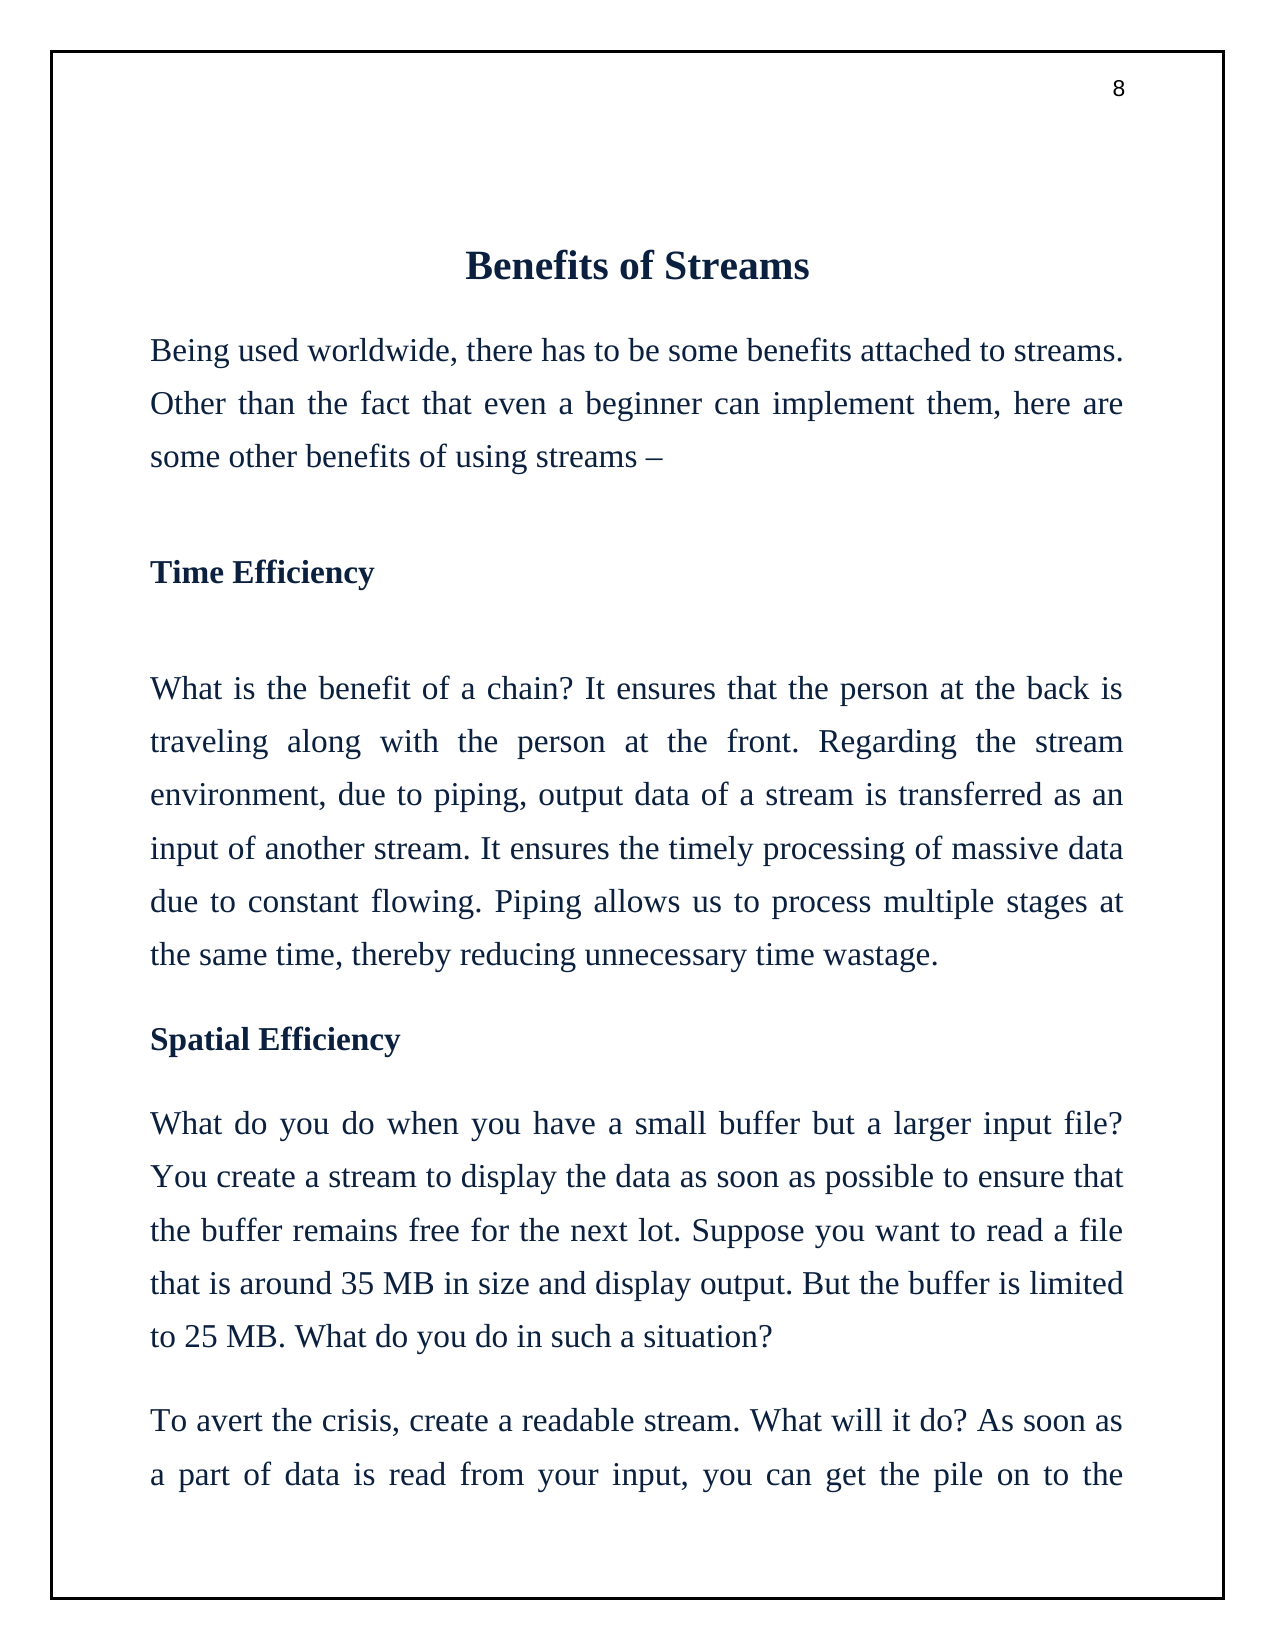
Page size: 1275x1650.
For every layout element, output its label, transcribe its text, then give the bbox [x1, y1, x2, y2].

text What do you do when you have a small buffer but a larger input file? You create a stream to display the data as soon as possible to ensure that the buffer remains free for the next lot. Suppose you want to read a file that is around 35 MB in size and display output. But the buffer is limited to 25 MB. What do you do in such a situation? [150, 1103, 1125, 1354]
text Spatial Efficiency [150, 1019, 1125, 1057]
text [150, 1401, 1125, 1492]
text Time Efficiency [150, 552, 1125, 591]
subtitle Benefits of Streams [150, 209, 1125, 288]
text What is the benefit of a chain? It ensures that the person at the back is traveling along with the person at the front. Regarding the stream environment, due to piping, output data of a stream is transferred as an input of another stream. It ensures the timely processing of massive data due to constant flowing. Piping allows us to process multiple stages at the same time, thereby reducing unnecessary time wastage. [150, 668, 1125, 973]
text Being used worldwide, there has to be some benefits attached to streams. Other than the fact that even a beginner can implement them, here are some other benefits of using streams – [150, 330, 1125, 475]
